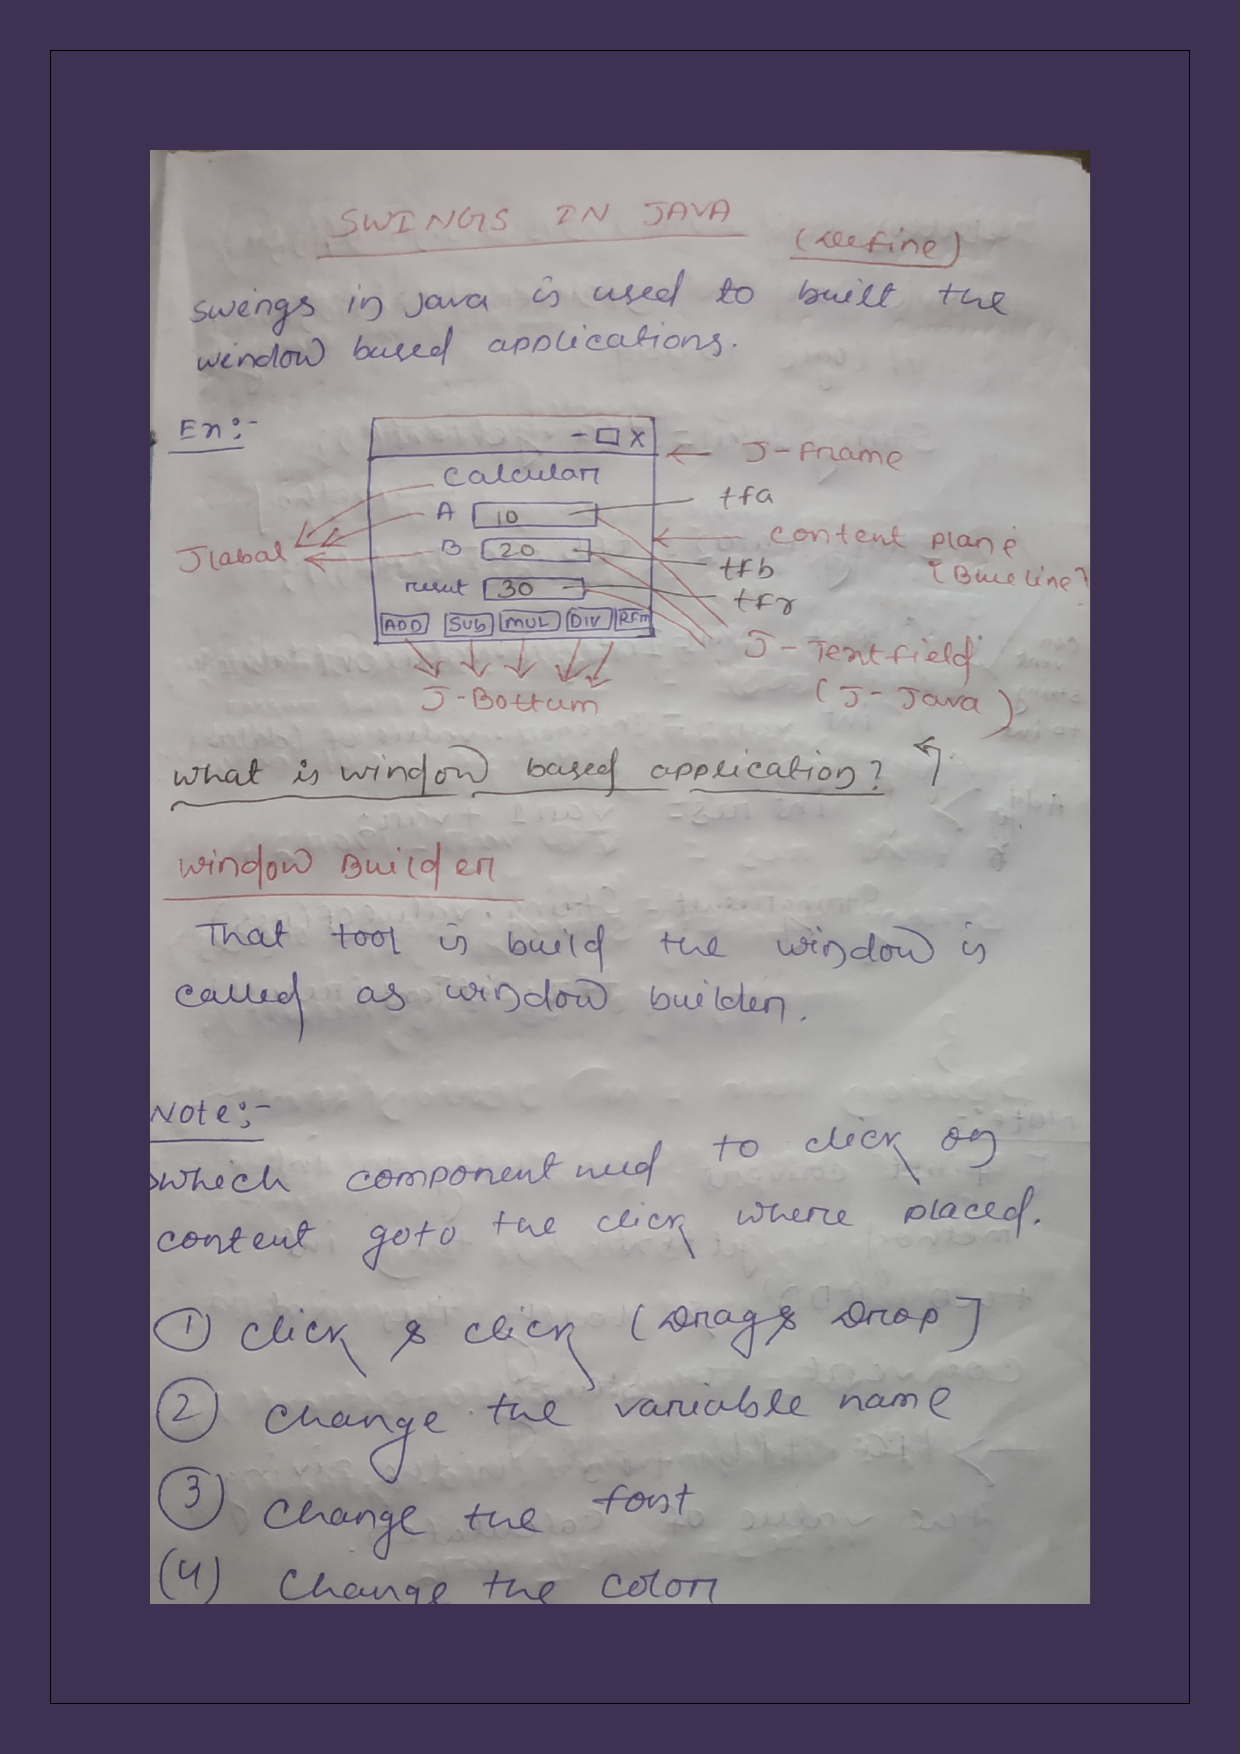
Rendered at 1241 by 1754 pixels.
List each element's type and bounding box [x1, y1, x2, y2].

picture [150, 150, 1091, 1604]
